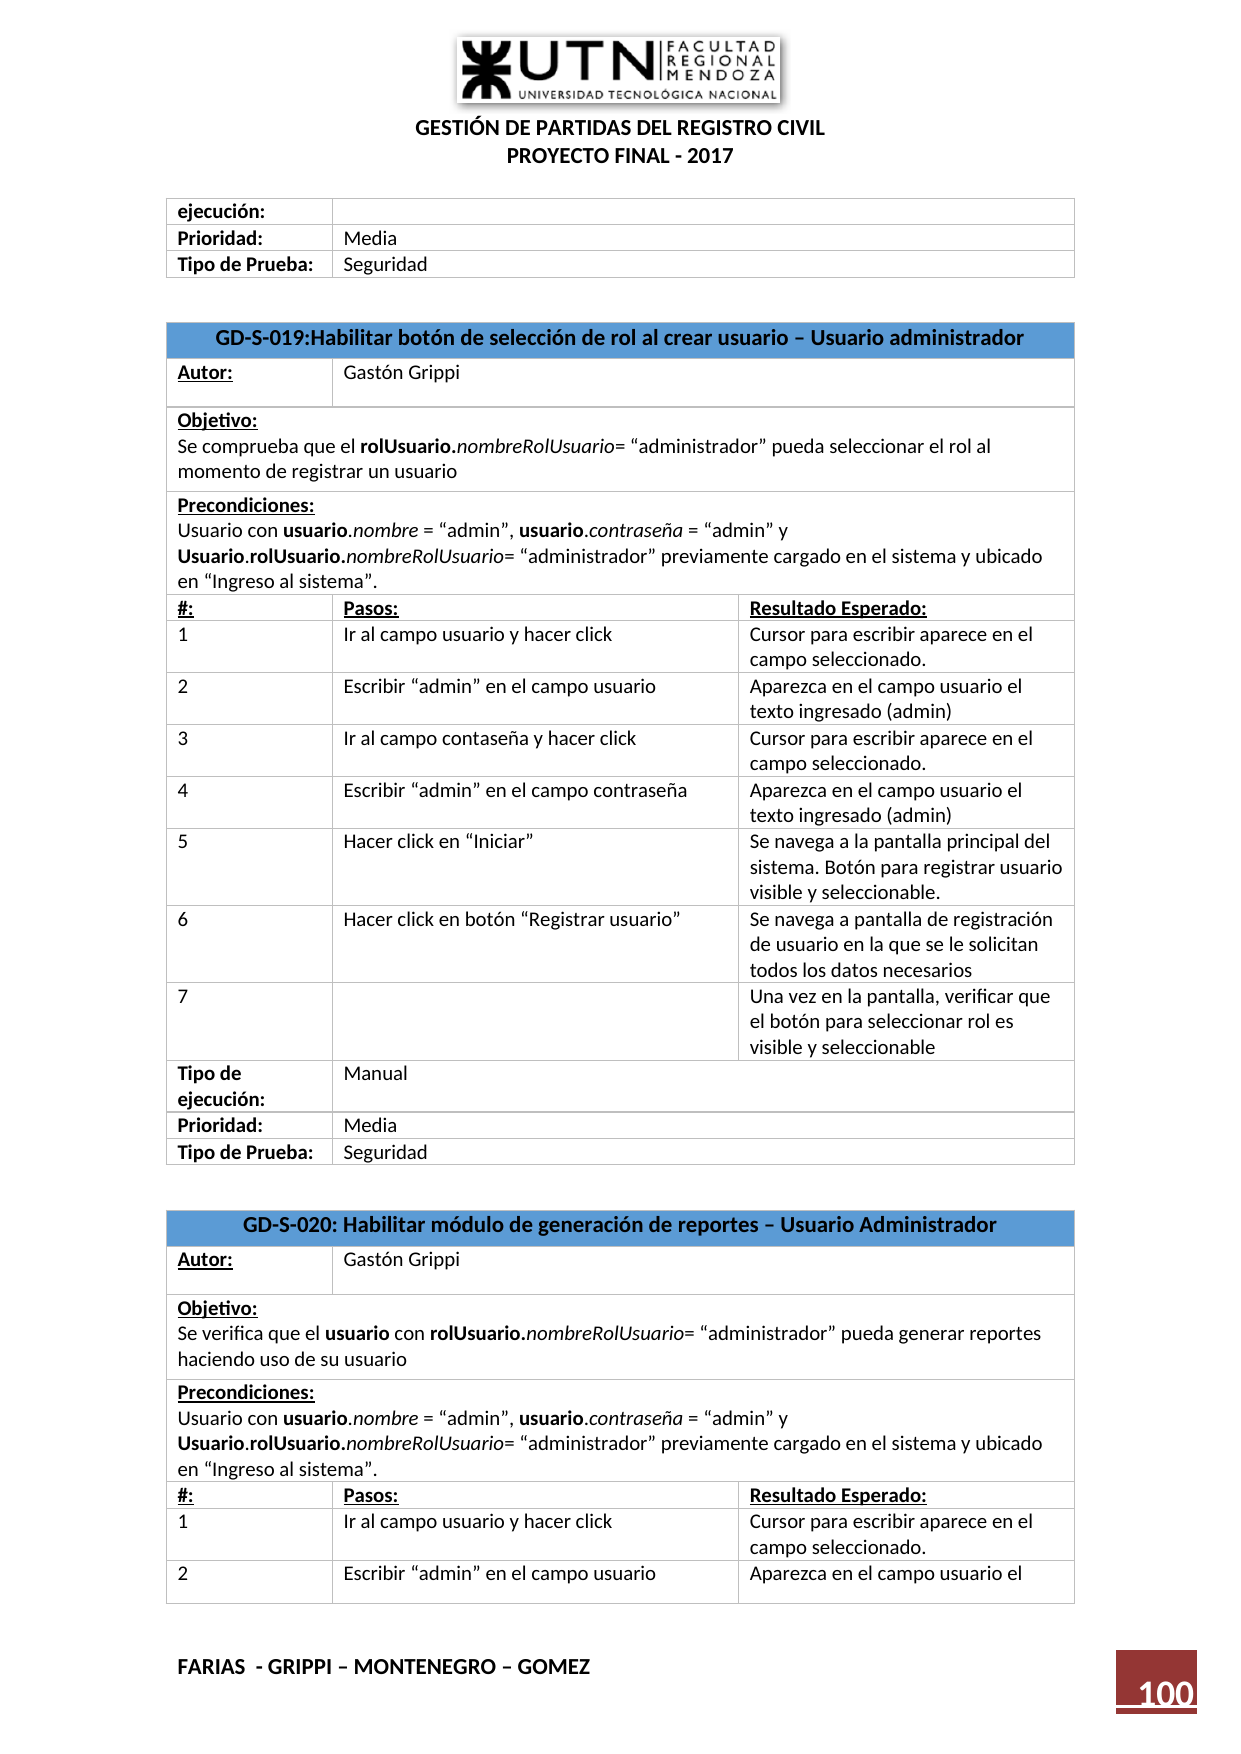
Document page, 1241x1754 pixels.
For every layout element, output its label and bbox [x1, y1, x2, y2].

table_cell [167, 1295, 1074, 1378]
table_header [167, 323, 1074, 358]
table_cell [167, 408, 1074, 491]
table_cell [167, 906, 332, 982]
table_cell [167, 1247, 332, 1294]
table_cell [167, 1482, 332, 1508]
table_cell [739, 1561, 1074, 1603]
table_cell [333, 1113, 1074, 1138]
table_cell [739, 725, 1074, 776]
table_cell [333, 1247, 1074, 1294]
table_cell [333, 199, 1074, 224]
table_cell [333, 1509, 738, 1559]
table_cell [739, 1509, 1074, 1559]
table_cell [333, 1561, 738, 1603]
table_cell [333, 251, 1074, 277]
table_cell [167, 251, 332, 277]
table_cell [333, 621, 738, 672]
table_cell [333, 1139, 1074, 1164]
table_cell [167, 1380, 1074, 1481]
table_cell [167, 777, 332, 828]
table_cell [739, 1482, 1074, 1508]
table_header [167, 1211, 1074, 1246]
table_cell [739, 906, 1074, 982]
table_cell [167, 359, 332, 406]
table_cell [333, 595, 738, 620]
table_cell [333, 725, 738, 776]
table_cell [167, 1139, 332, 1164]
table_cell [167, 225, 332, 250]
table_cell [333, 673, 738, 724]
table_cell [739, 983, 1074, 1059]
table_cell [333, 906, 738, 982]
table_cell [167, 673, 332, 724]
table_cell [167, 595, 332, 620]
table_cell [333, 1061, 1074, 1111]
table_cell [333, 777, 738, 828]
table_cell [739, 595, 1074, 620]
picture [449, 29, 791, 114]
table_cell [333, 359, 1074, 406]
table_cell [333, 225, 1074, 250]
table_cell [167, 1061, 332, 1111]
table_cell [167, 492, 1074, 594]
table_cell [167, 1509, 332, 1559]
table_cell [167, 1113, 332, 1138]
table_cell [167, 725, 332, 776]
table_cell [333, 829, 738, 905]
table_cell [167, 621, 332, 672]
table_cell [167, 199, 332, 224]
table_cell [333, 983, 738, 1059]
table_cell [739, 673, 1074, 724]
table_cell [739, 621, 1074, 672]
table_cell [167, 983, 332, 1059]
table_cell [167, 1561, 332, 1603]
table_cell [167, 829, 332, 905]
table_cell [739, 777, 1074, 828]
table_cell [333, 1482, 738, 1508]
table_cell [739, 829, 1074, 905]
